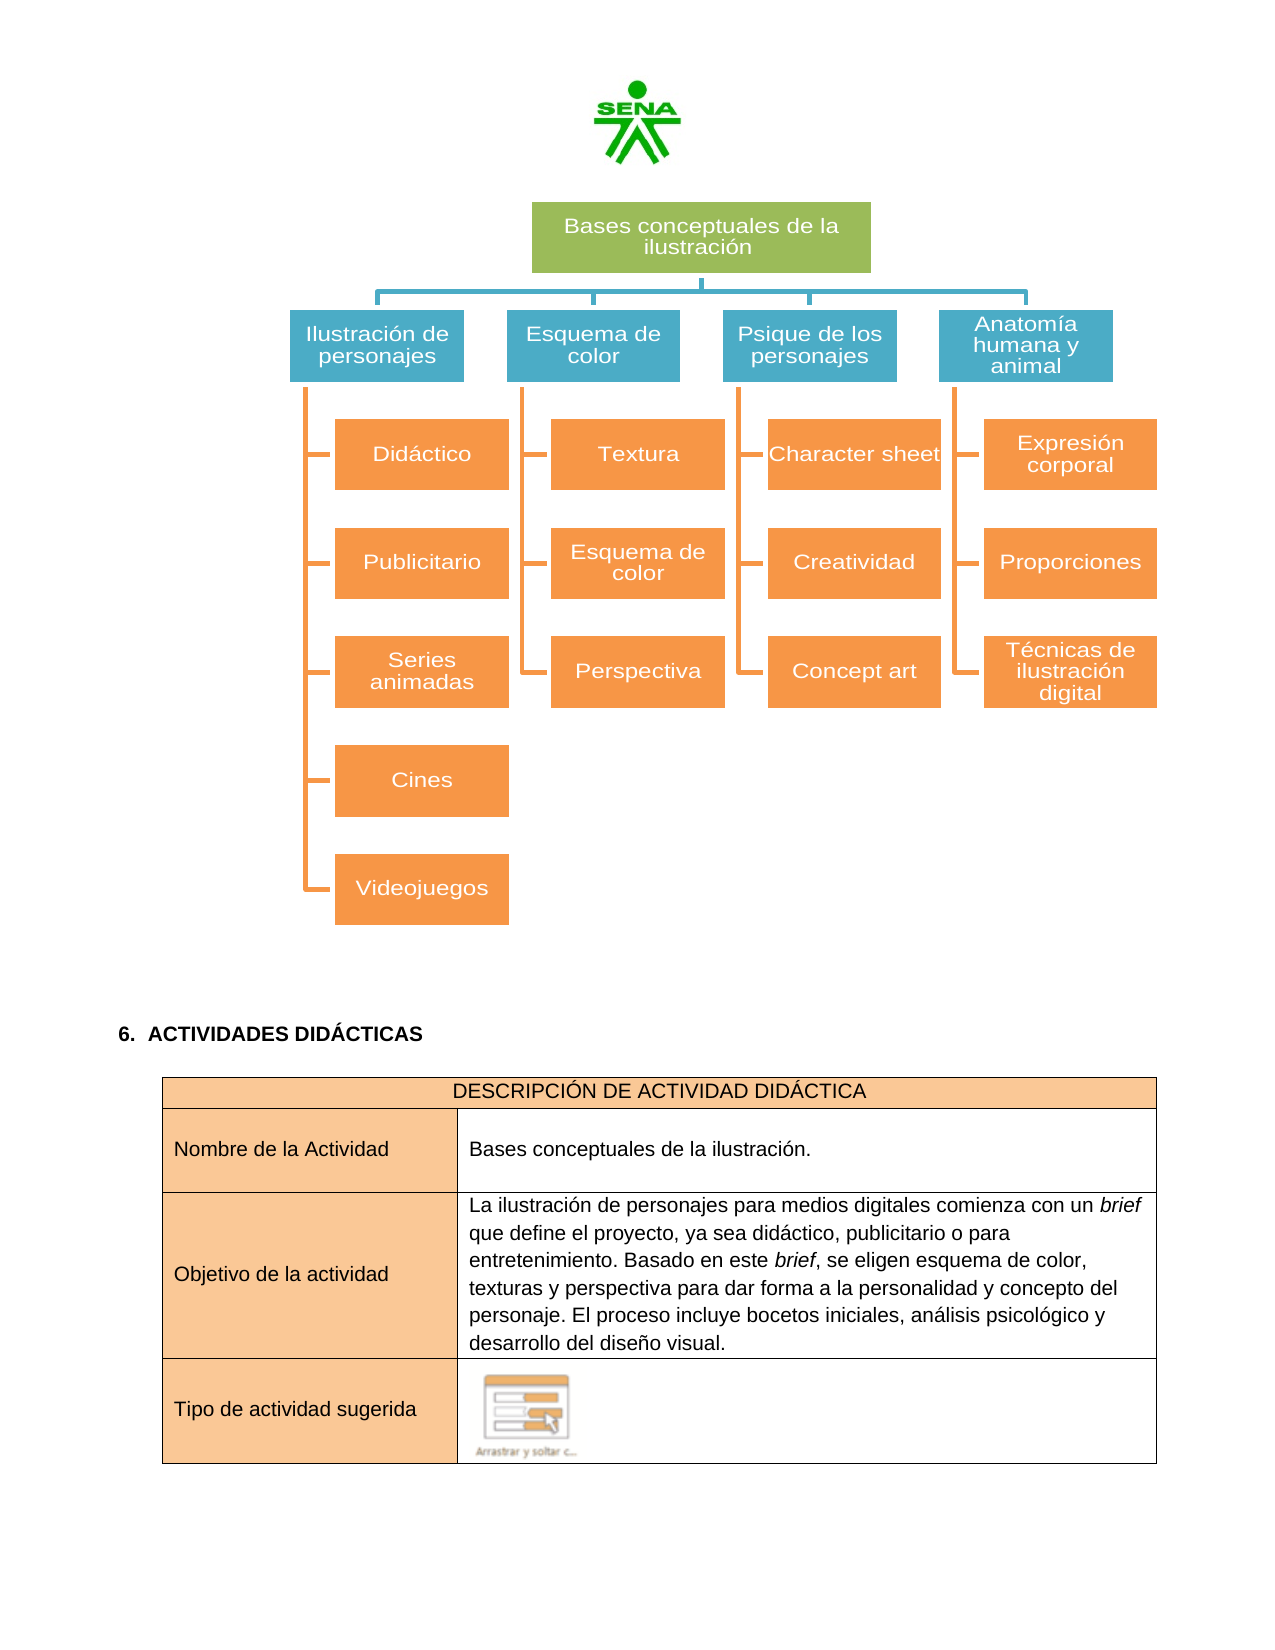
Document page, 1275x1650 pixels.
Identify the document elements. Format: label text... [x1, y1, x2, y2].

table_cell Bases conceptuales de la ilustración. [458, 1109, 1156, 1192]
picture [588, 75, 687, 172]
table_header DESCRIPCIÓN DE ACTIVIDAD DIDÁCTICA [163, 1078, 1156, 1108]
table_cell Tipo de actividad sugerida [163, 1359, 457, 1463]
list ACTIVIDADES DIDÁCTICAS [118, 1022, 1157, 1046]
table_cell La ilustración de personajes para medios digitales comienza con un brief que define el proyecto, ya sea didáctico, publicitario o para entretenimiento. Basado en este brief, se eligen esquema de color, texturas y perspectiva para dar forma a la personalidad y concepto del personaje. El proceso incluye bocetos iniciales, análisis psicológico y desarrollo del diseño visual. [458, 1193, 1156, 1358]
table_cell Objetivo de la actividad [163, 1193, 457, 1358]
table_cell [458, 1359, 1156, 1463]
table_cell Nombre de la Actividad [163, 1109, 457, 1192]
picture [468, 1359, 594, 1460]
